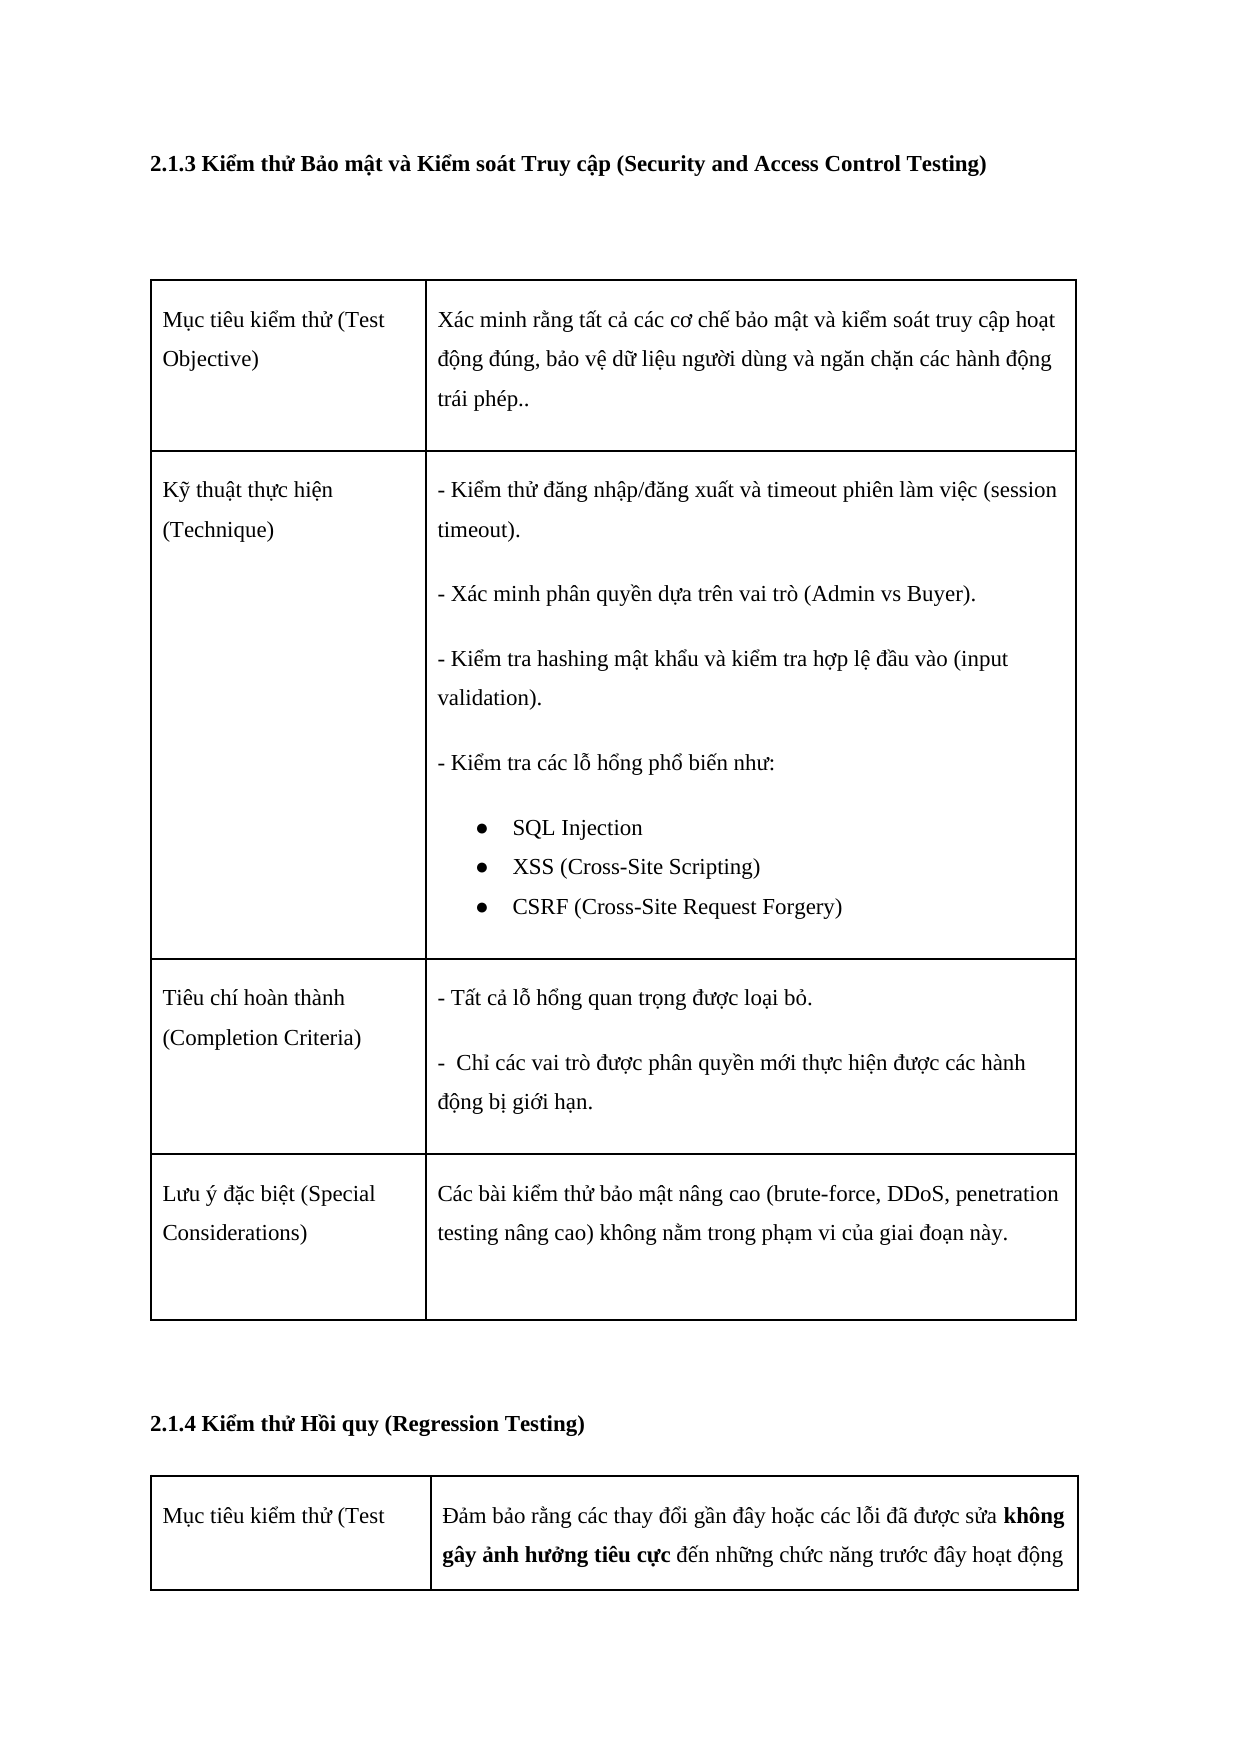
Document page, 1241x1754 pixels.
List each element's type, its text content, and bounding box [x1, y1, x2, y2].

text 2.1.4 Kiểm thử Hồi quy (Regression Testing) [150, 1410, 1090, 1436]
table_cell Kỹ thuật thực hiện (Technique) [152, 452, 425, 957]
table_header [432, 1477, 1077, 1589]
table_header Mục tiêu kiểm thử (Test Objective) [152, 281, 425, 449]
table_cell Tiêu chí hoàn thành (Completion Criteria) [152, 960, 425, 1153]
table_cell - Tất cả lỗ hổng quan trọng được loại bỏ. - Chỉ các vai trò được phân quyền mới thực hiện được các hành động bị giới hạn. [427, 960, 1075, 1153]
table_cell Lưu ý đặc biệt (Special Considerations) [152, 1155, 425, 1318]
table_cell Các bài kiểm thử bảo mật nâng cao (brute-force, DDoS, penetration testing nâng cao) không nằm trong phạm vi của giai đoạn này. [427, 1155, 1075, 1318]
table_header Xác minh rằng tất cả các cơ chế bảo mật và kiểm soát truy cập hoạt động đúng, bảo vệ dữ liệu người dùng và ngăn chặn các hành động trái phép.. [427, 281, 1075, 449]
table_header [152, 1477, 430, 1589]
table_cell - Kiểm thử đăng nhập/đăng xuất và timeout phiên làm việc (session timeout). - Xác minh phân quyền dựa trên vai trò (Admin vs Buyer). - Kiểm tra hashing mật khẩu và kiểm tra hợp lệ đầu vào (input validation). - Kiểm tra các lỗ hổng phổ biến như: SQL Injection XSS (Cross-Site Scripting) CSRF (Cross-Site Request Forgery) [427, 452, 1075, 957]
text 2.1.3 Kiểm thử Bảo mật và Kiểm soát Truy cập (Security and Access Control Testing) [150, 150, 1090, 176]
